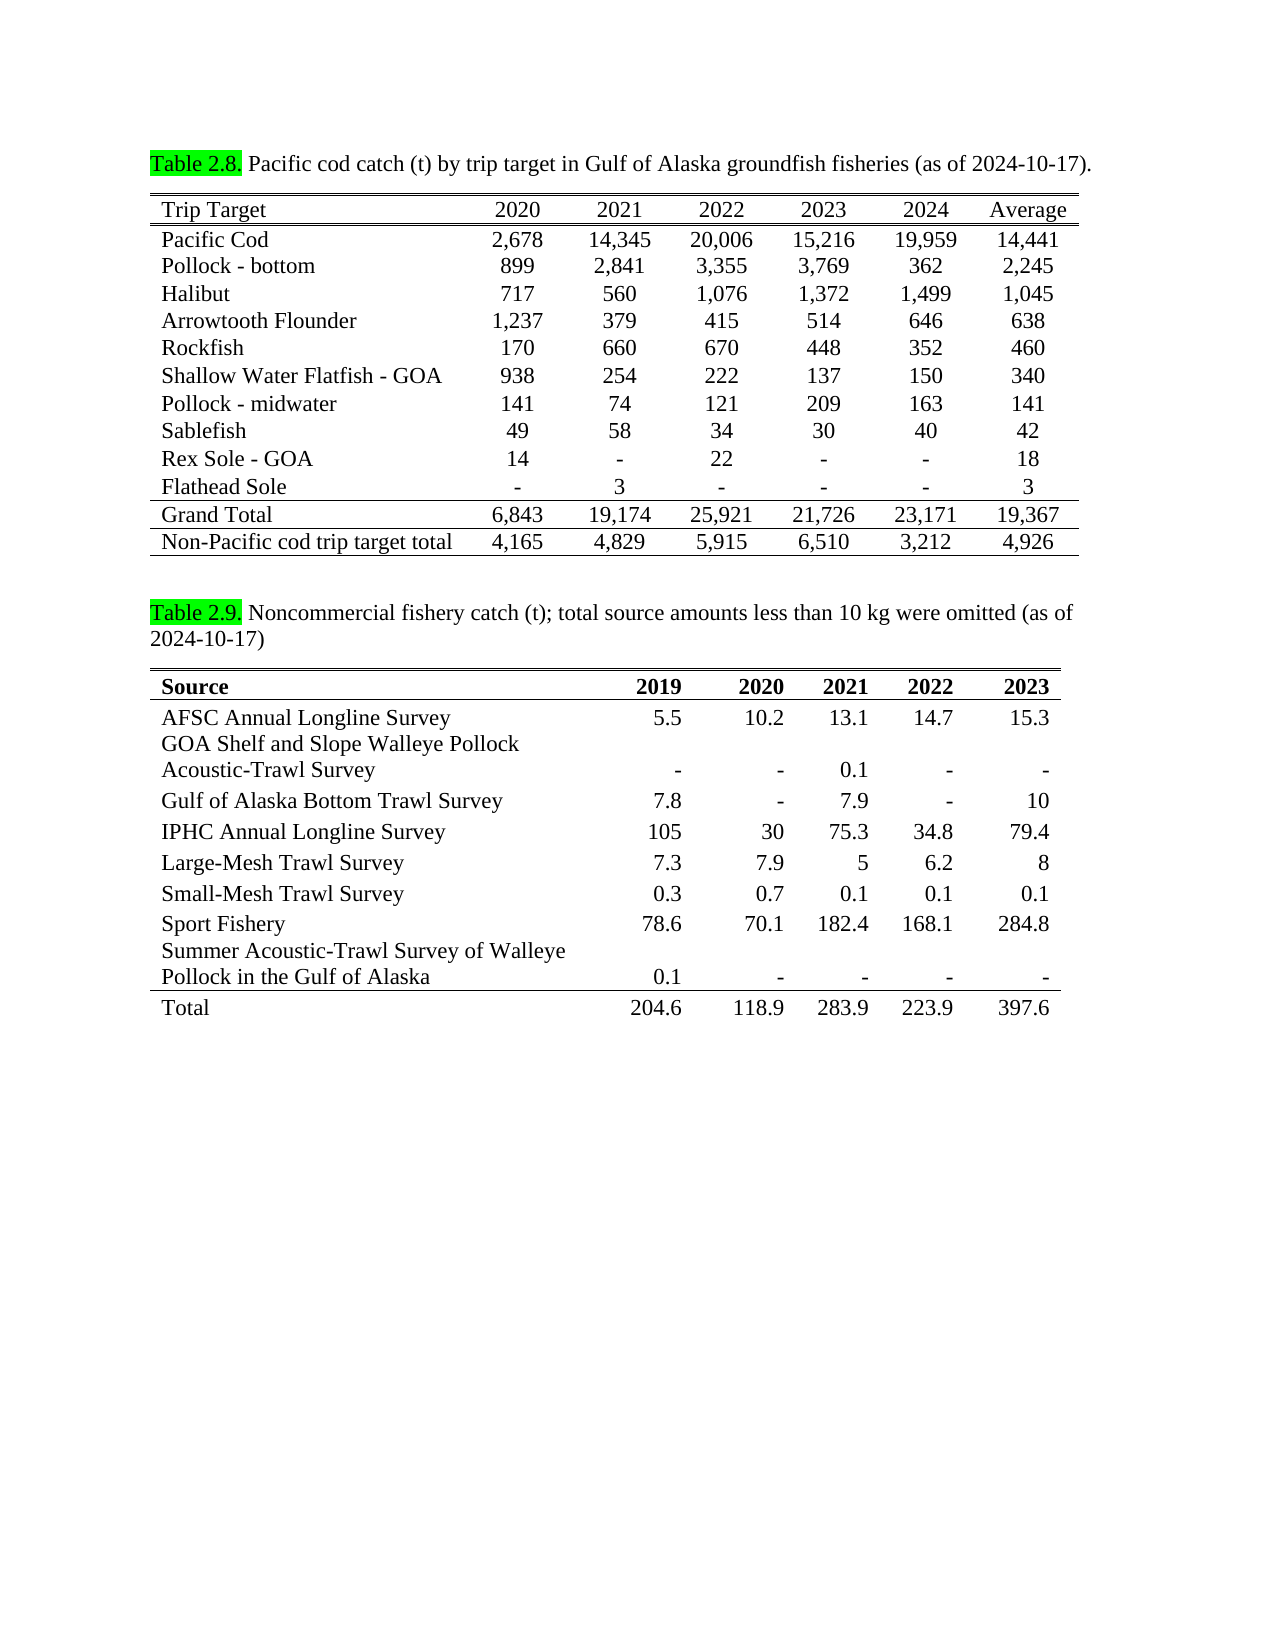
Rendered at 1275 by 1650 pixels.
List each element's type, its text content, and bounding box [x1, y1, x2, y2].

table_cell 10.2 [693, 700, 795, 730]
table_cell 168.1 [880, 906, 964, 937]
table_cell Large-Mesh Trawl Survey [150, 844, 582, 875]
table_cell 34.8 [880, 814, 964, 844]
table_cell 254 [569, 361, 671, 389]
table_cell 19,174 [569, 501, 671, 527]
table_cell 283.9 [795, 991, 880, 1020]
table_cell 10 [964, 783, 1061, 813]
table_cell 40 [875, 417, 977, 444]
table_cell 3,212 [875, 529, 977, 555]
table_cell 340 [977, 361, 1079, 389]
table_cell 20,006 [671, 226, 772, 252]
table_cell 13.1 [795, 700, 880, 730]
table_cell Pollock - bottom [150, 252, 466, 280]
table_cell Summer Acoustic-Trawl Survey of Walleye Pollock in the Gulf of Alaska [150, 937, 582, 989]
table_cell Shallow Water Flatfish - GOA [150, 361, 466, 389]
table_cell 0.1 [795, 875, 880, 906]
table_cell - [964, 937, 1061, 989]
table_cell Grand Total [150, 501, 466, 527]
table_cell Halibut [150, 280, 466, 306]
table_cell Non-Pacific cod trip target total [150, 529, 466, 555]
table_cell 646 [875, 306, 977, 334]
table_cell 4,829 [569, 529, 671, 555]
table_cell 5 [795, 844, 880, 875]
table_cell 5.5 [582, 700, 693, 730]
table_cell 34 [671, 417, 772, 444]
table_cell 660 [569, 334, 671, 361]
table_cell 58 [569, 417, 671, 444]
table_cell - [582, 730, 693, 783]
table_cell 74 [569, 389, 671, 417]
table_cell Sport Fishery [150, 906, 582, 937]
table_cell 717 [466, 280, 568, 306]
table_cell 415 [671, 306, 772, 334]
table_cell 284.8 [964, 906, 1061, 937]
table_cell - [795, 937, 880, 989]
table_cell 6,510 [773, 529, 874, 555]
table_cell 362 [875, 252, 977, 280]
table_cell 25,921 [671, 501, 772, 527]
table_cell 397.6 [964, 991, 1061, 1020]
table_cell 21,726 [773, 501, 874, 527]
table_cell 70.1 [693, 906, 795, 937]
table_cell 14,345 [569, 226, 671, 252]
table_cell 1,076 [671, 280, 772, 306]
table_cell 379 [569, 306, 671, 334]
table_cell 49 [466, 417, 568, 444]
table_cell 18 [977, 445, 1079, 472]
table_cell 448 [773, 334, 874, 361]
table_cell 163 [875, 389, 977, 417]
table_cell 3,355 [671, 252, 772, 280]
table_header Average [977, 196, 1079, 222]
table_cell 4,165 [466, 529, 568, 555]
table_cell 7.9 [795, 783, 880, 813]
table_cell - [880, 783, 964, 813]
table_cell 19,959 [875, 226, 977, 252]
table_cell 170 [466, 334, 568, 361]
table_cell 670 [671, 334, 772, 361]
table_cell 2,245 [977, 252, 1079, 280]
table_cell 4,926 [977, 529, 1079, 555]
table_header 2022 [880, 671, 964, 699]
table_cell Sablefish [150, 417, 466, 444]
table_cell AFSC Annual Longline Survey [150, 700, 582, 730]
table_cell GOA Shelf and Slope Walleye Pollock Acoustic-Trawl Survey [150, 730, 582, 783]
table_cell - [773, 472, 874, 500]
table_cell - [773, 445, 874, 472]
table_header 2023 [773, 196, 874, 222]
table_header 2020 [466, 196, 568, 222]
table_cell 222 [671, 361, 772, 389]
table_cell 14.7 [880, 700, 964, 730]
table_cell 6.2 [880, 844, 964, 875]
table_cell 460 [977, 334, 1079, 361]
table_cell Pollock - midwater [150, 389, 466, 417]
table_cell 2,678 [466, 226, 568, 252]
table_header 2021 [795, 671, 880, 699]
table_cell 204.6 [582, 991, 693, 1020]
table_cell Total [150, 991, 582, 1020]
table_cell 899 [466, 252, 568, 280]
table_cell - [875, 445, 977, 472]
table_cell 0.1 [964, 875, 1061, 906]
table_cell Rockfish [150, 334, 466, 361]
table_header 2021 [569, 196, 671, 222]
table_cell - [693, 730, 795, 783]
table_cell Small-Mesh Trawl Survey [150, 875, 582, 906]
table_header Trip Target [150, 196, 466, 222]
subtitle Table 2.8. Pacific cod catch (t) by trip target in Gulf of Alaska groundfish fisheries (as of 2024-10-17). [242, 150, 1125, 176]
table_cell Rex Sole - GOA [150, 445, 466, 472]
table_header 2020 [693, 671, 795, 699]
table_cell 5,915 [671, 529, 772, 555]
table_cell 0.1 [795, 730, 880, 783]
table_cell 15.3 [964, 700, 1061, 730]
table_cell 79.4 [964, 814, 1061, 844]
table_cell - [875, 472, 977, 500]
table_cell 1,045 [977, 280, 1079, 306]
table_cell 1,237 [466, 306, 568, 334]
table_cell - [693, 783, 795, 813]
table_cell - [964, 730, 1061, 783]
subtitle Table 2.9. Noncommercial fishery catch (t); total source amounts less than 10 kg were omitted (as of 2024-10-17) [150, 599, 1125, 652]
table_cell 352 [875, 334, 977, 361]
table_cell 23,171 [875, 501, 977, 527]
table_cell 0.1 [582, 937, 693, 989]
table_cell Pacific Cod [150, 226, 466, 252]
table_cell Arrowtooth Flounder [150, 306, 466, 334]
table_cell 938 [466, 361, 568, 389]
table_cell 118.9 [693, 991, 795, 1020]
table_cell 0.1 [880, 875, 964, 906]
table_cell IPHC Annual Longline Survey [150, 814, 582, 844]
table_cell 3 [569, 472, 671, 500]
table_cell 8 [964, 844, 1061, 875]
table_cell 1,372 [773, 280, 874, 306]
table_cell 6,843 [466, 501, 568, 527]
table_cell 3,769 [773, 252, 874, 280]
table_header 2019 [582, 671, 693, 699]
table_cell 14 [466, 445, 568, 472]
table_cell 78.6 [582, 906, 693, 937]
table_header Source [150, 671, 582, 699]
table_cell 22 [671, 445, 772, 472]
table_cell 560 [569, 280, 671, 306]
table_cell 15,216 [773, 226, 874, 252]
table_cell - [880, 937, 964, 989]
table_cell - [880, 730, 964, 783]
table_header 2024 [875, 196, 977, 222]
table_cell 30 [693, 814, 795, 844]
table_cell 105 [582, 814, 693, 844]
table_cell - [569, 445, 671, 472]
table_header 2022 [671, 196, 772, 222]
table_cell - [466, 472, 568, 500]
table_cell 137 [773, 361, 874, 389]
table_cell 1,499 [875, 280, 977, 306]
table_cell 2,841 [569, 252, 671, 280]
table_cell 3 [977, 472, 1079, 500]
table_cell 42 [977, 417, 1079, 444]
table_cell 0.3 [582, 875, 693, 906]
table_cell 121 [671, 389, 772, 417]
table_cell - [671, 472, 772, 500]
table_cell 14,441 [977, 226, 1079, 252]
table_cell 19,367 [977, 501, 1079, 527]
table_cell 7.9 [693, 844, 795, 875]
table_cell 30 [773, 417, 874, 444]
table_cell 209 [773, 389, 874, 417]
table_cell 7.8 [582, 783, 693, 813]
table_cell 75.3 [795, 814, 880, 844]
table_cell Gulf of Alaska Bottom Trawl Survey [150, 783, 582, 813]
table_cell 141 [466, 389, 568, 417]
table_cell 182.4 [795, 906, 880, 937]
table_cell Flathead Sole [150, 472, 466, 500]
table_cell 150 [875, 361, 977, 389]
table_cell 223.9 [880, 991, 964, 1020]
table_cell 514 [773, 306, 874, 334]
table_cell 7.3 [582, 844, 693, 875]
table_cell - [693, 937, 795, 989]
table_header 2023 [964, 671, 1061, 699]
table_cell 0.7 [693, 875, 795, 906]
table_cell 638 [977, 306, 1079, 334]
table_cell 141 [977, 389, 1079, 417]
